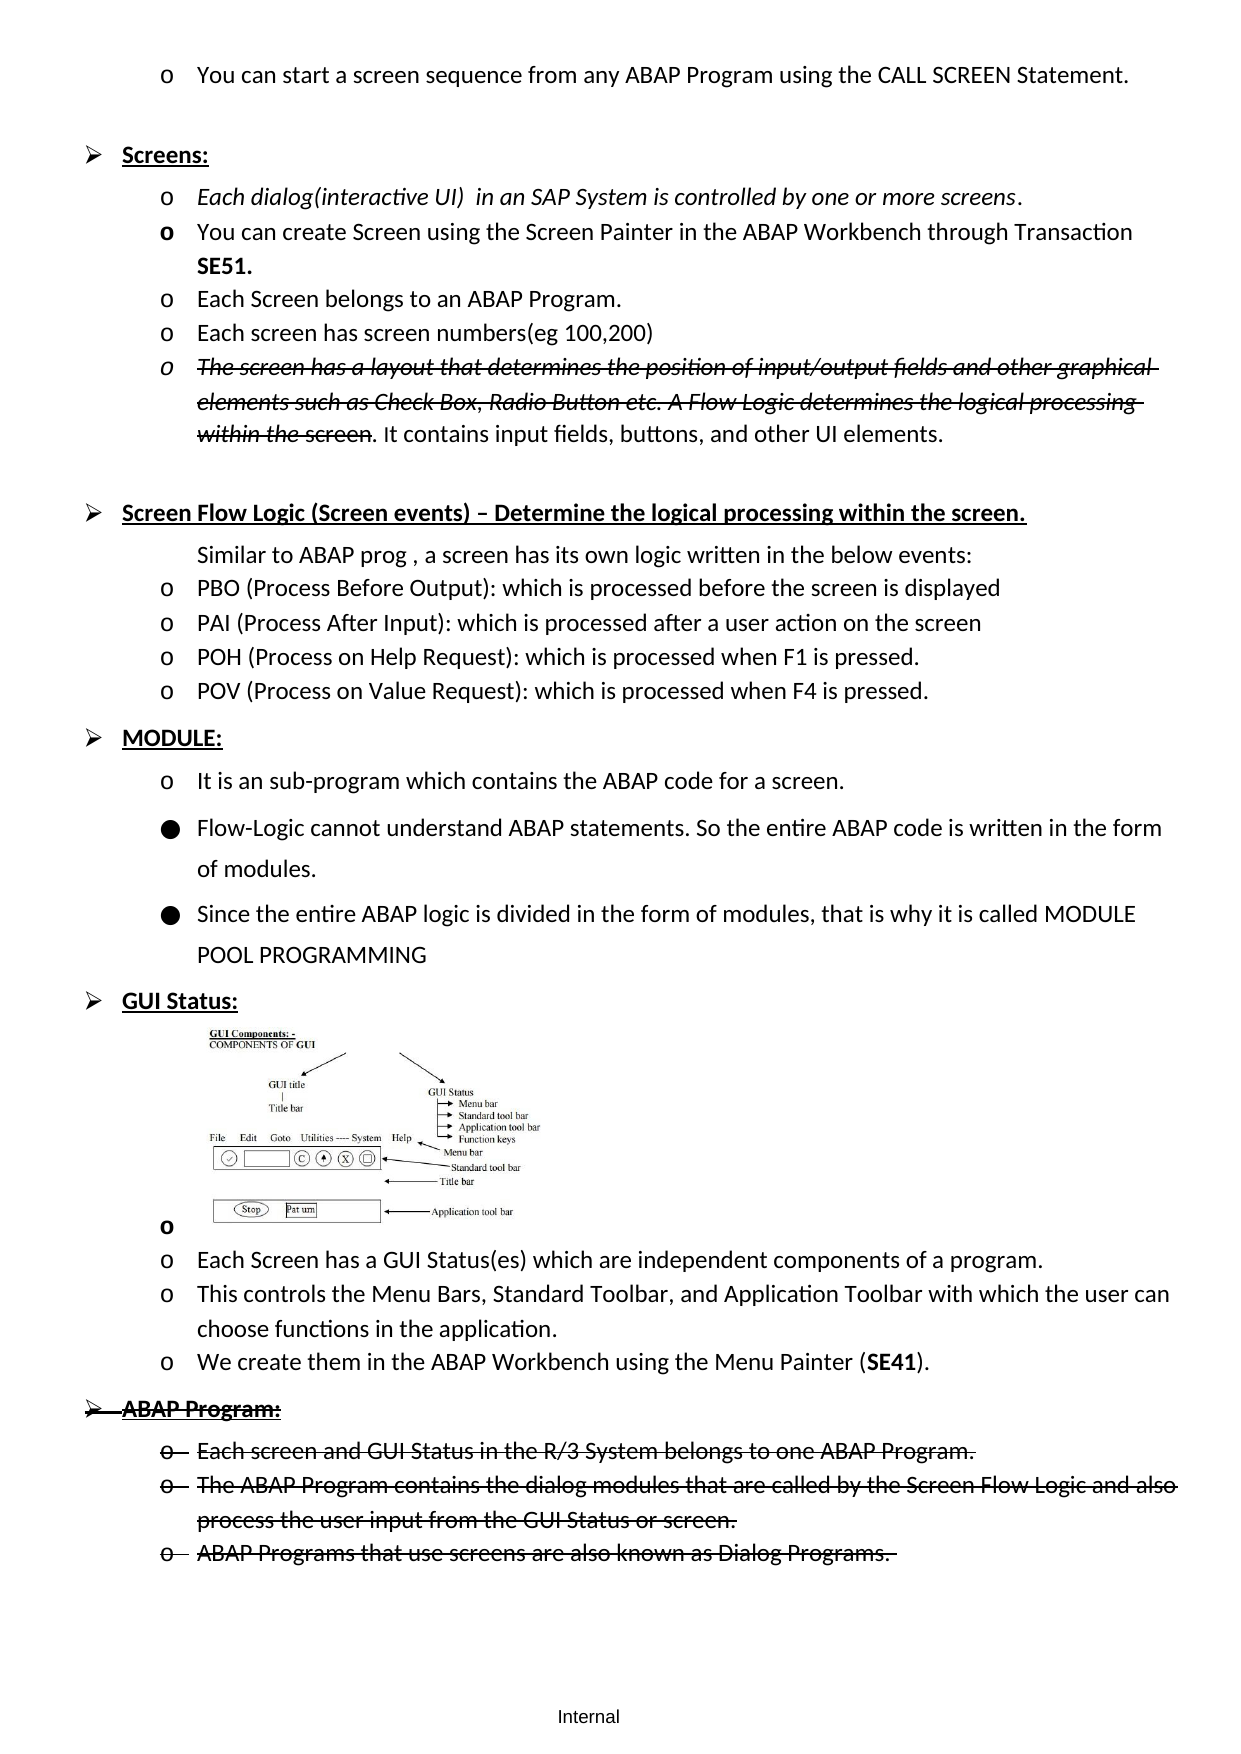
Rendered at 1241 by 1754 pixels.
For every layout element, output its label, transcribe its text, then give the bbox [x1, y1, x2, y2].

list Each screen has screen numbers(eg 100,200) [159, 317, 1181, 349]
list You can create Screen using the Screen Painter in the ABAP Workbench through Transaction SE51. [159, 216, 1181, 281]
list PAI (Process After Input): which is processed after a user action on the screen [159, 607, 1181, 639]
list This controls the Menu Bars, Standard Toolbar, and Application Toolbar with which the user can choose functions in the application. [159, 1279, 1181, 1343]
list Screen Flow Logic (Screen events) – Determine the logical processing within the screen. [84, 484, 1181, 536]
list It is an sub-program which contains the ABAP code for a screen. [159, 765, 1181, 797]
list ABAP Programs that use screens are also known as Dialog Programs. [159, 1537, 1181, 1568]
list The screen has a layout that determines the position of input/output fields and other graphical elements such as Check Box, Radio Button etc. A Flow Logic determines the logical processing within the screen. It contains input fields, buttons, and other UI elements. [159, 351, 1181, 449]
text Similar to ABAP prog , a screen has its own logic written in the below events: [197, 540, 1181, 570]
list PBO (Process Before Output): which is processed before the screen is displayed [159, 573, 1181, 604]
list Each Screen has a GUI Status(es) which are independent components of a program. [159, 1244, 1181, 1276]
list POV (Process on Value Request): which is processed when F4 is pressed. [159, 675, 1181, 707]
list You can start a screen sequence from any ABAP Program using the CALL SCREEN Statement. [159, 59, 1181, 91]
list MODULE: [84, 710, 1181, 761]
list Each screen and GUI Status in the R/3 System belongs to one ABAP Program. [159, 1435, 1181, 1467]
list Each Screen belongs to an ABAP Program. [159, 283, 1181, 315]
list We create them in the ABAP Workbench using the Menu Painter (SE41). [159, 1346, 1181, 1377]
list GUI Status: [84, 972, 1181, 1024]
picture [196, 1027, 582, 1235]
list ABAP Program: [84, 1380, 1181, 1431]
list Flow-Logic cannot understand ABAP statements. So the entire ABAP code is written in the form of modules. [159, 799, 1181, 883]
list POH (Process on Help Request): which is processed when F1 is pressed. [159, 641, 1181, 673]
list Each dialog(interactive UI) in an SAP System is controlled by one or more screens. [159, 182, 1181, 213]
list Since the entire ABAP logic is divided in the form of modules, that is why it is called MODULE POOL PROGRAMMING [159, 886, 1181, 970]
list The ABAP Program contains the dialog modules that are called by the Screen Flow Logic and also process the user input from the GUI Status or screen. [159, 1469, 1181, 1534]
list Screens: [84, 126, 1181, 177]
